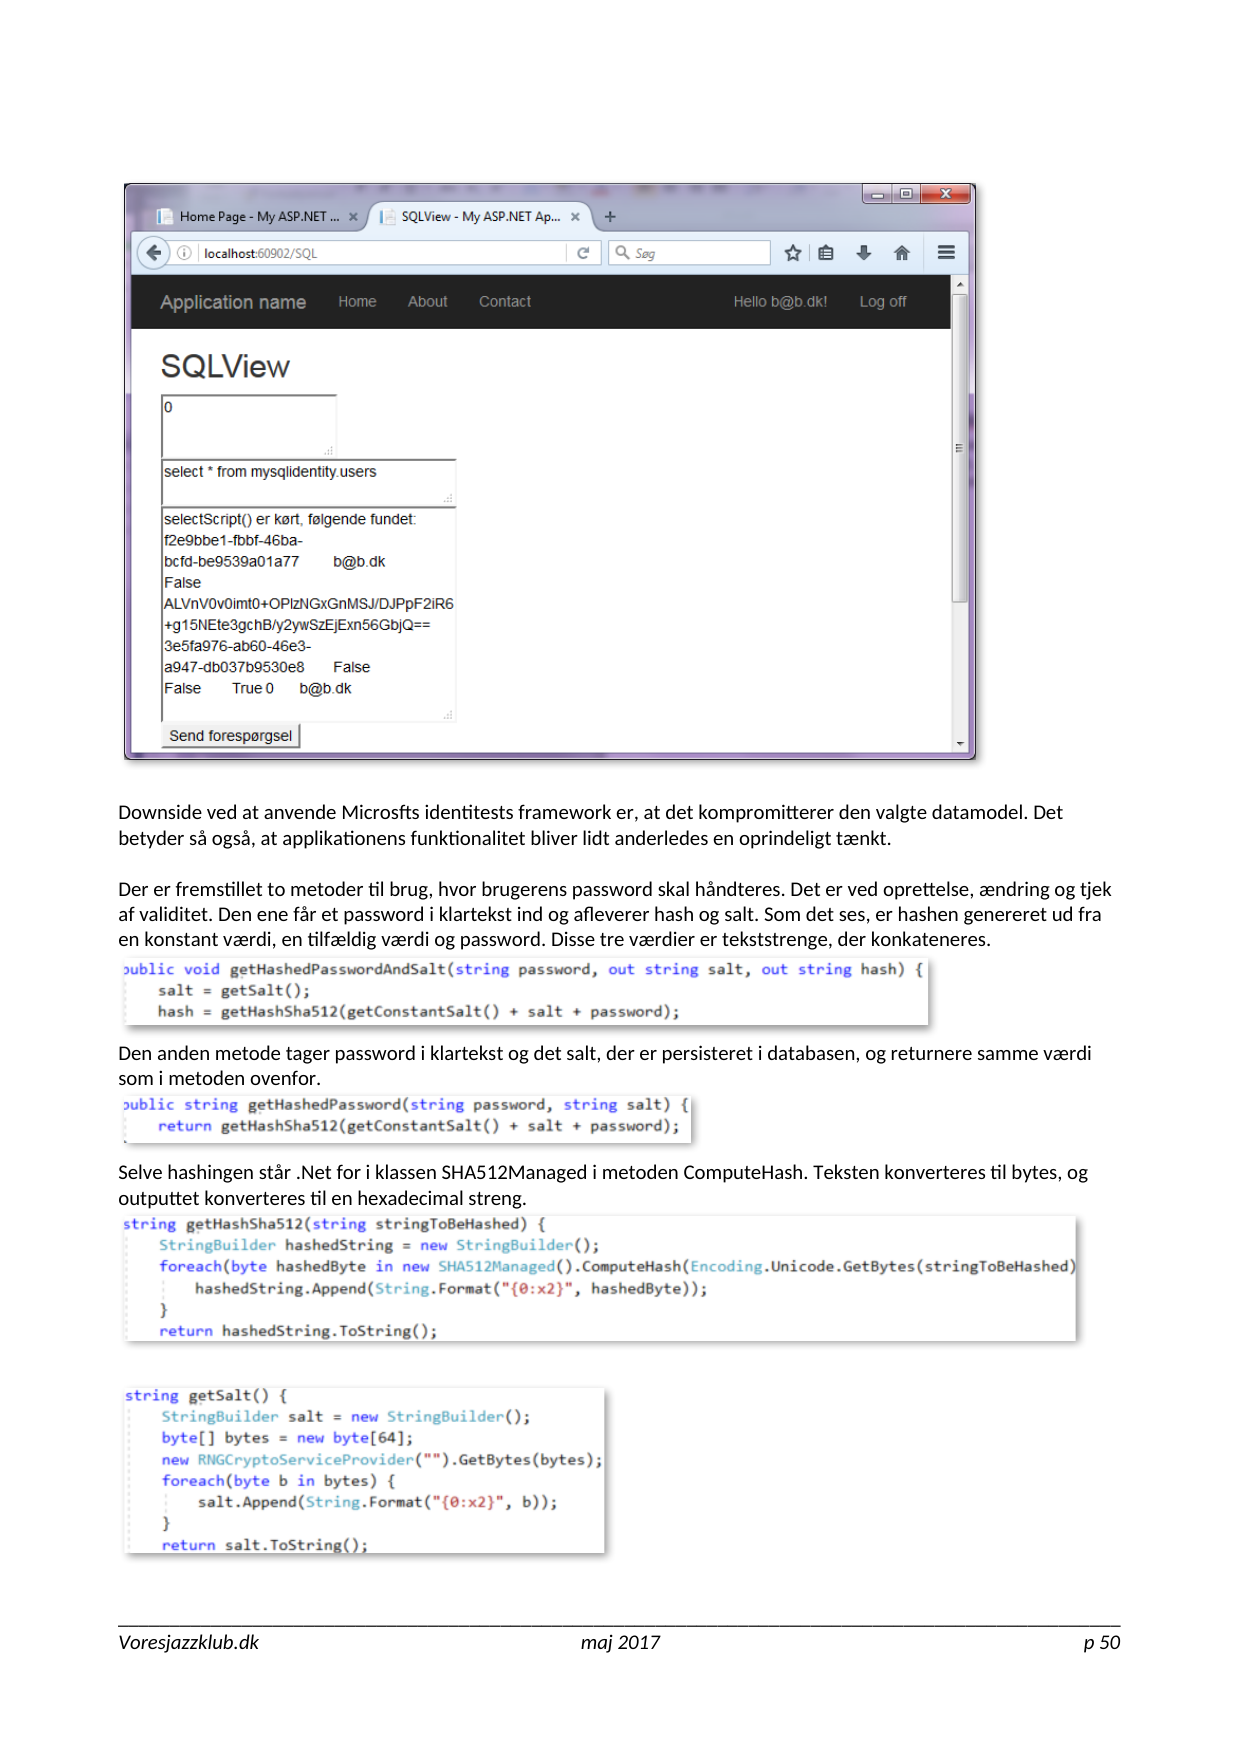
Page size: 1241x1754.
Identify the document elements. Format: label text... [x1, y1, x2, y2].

picture [124, 1388, 605, 1553]
picture [124, 958, 929, 1025]
text Den anden metode tager password i klartekst og det salt, der er persisteret i databasen, og returnere samme værdi som i metoden ovenfor. [118, 1040, 1122, 1091]
picture [124, 183, 976, 760]
text Selve hashingen står .Net for i klassen SHA512Managed i metoden ComputeHash. Teksten konverteres til bytes, og outputtet konverteres til en hexadecimal streng. [118, 1159, 1122, 1210]
picture [124, 1096, 691, 1143]
text Downside ved at anvende Microsfts identitests framework er, at det kompromitterer den valgte datamodel. Det betyder så også, at applikationens funktionalitet bliver lidt anderledes en oprindeligt tænkt. [118, 799, 1122, 850]
text Der er fremstillet to metoder til brug, hvor brugerens password skal håndteres. Det er ved oprettelse, ændring og tjek af validitet. Den ene får et password i klartekst ind og afleverer hash og salt. Som det ses, er hashen genereret ud fra en konstant værdi, en tilfældig værdi og password. Disse tre værdier er tekststrenge, der konkateneres. [118, 876, 1122, 952]
picture [124, 1216, 1076, 1341]
